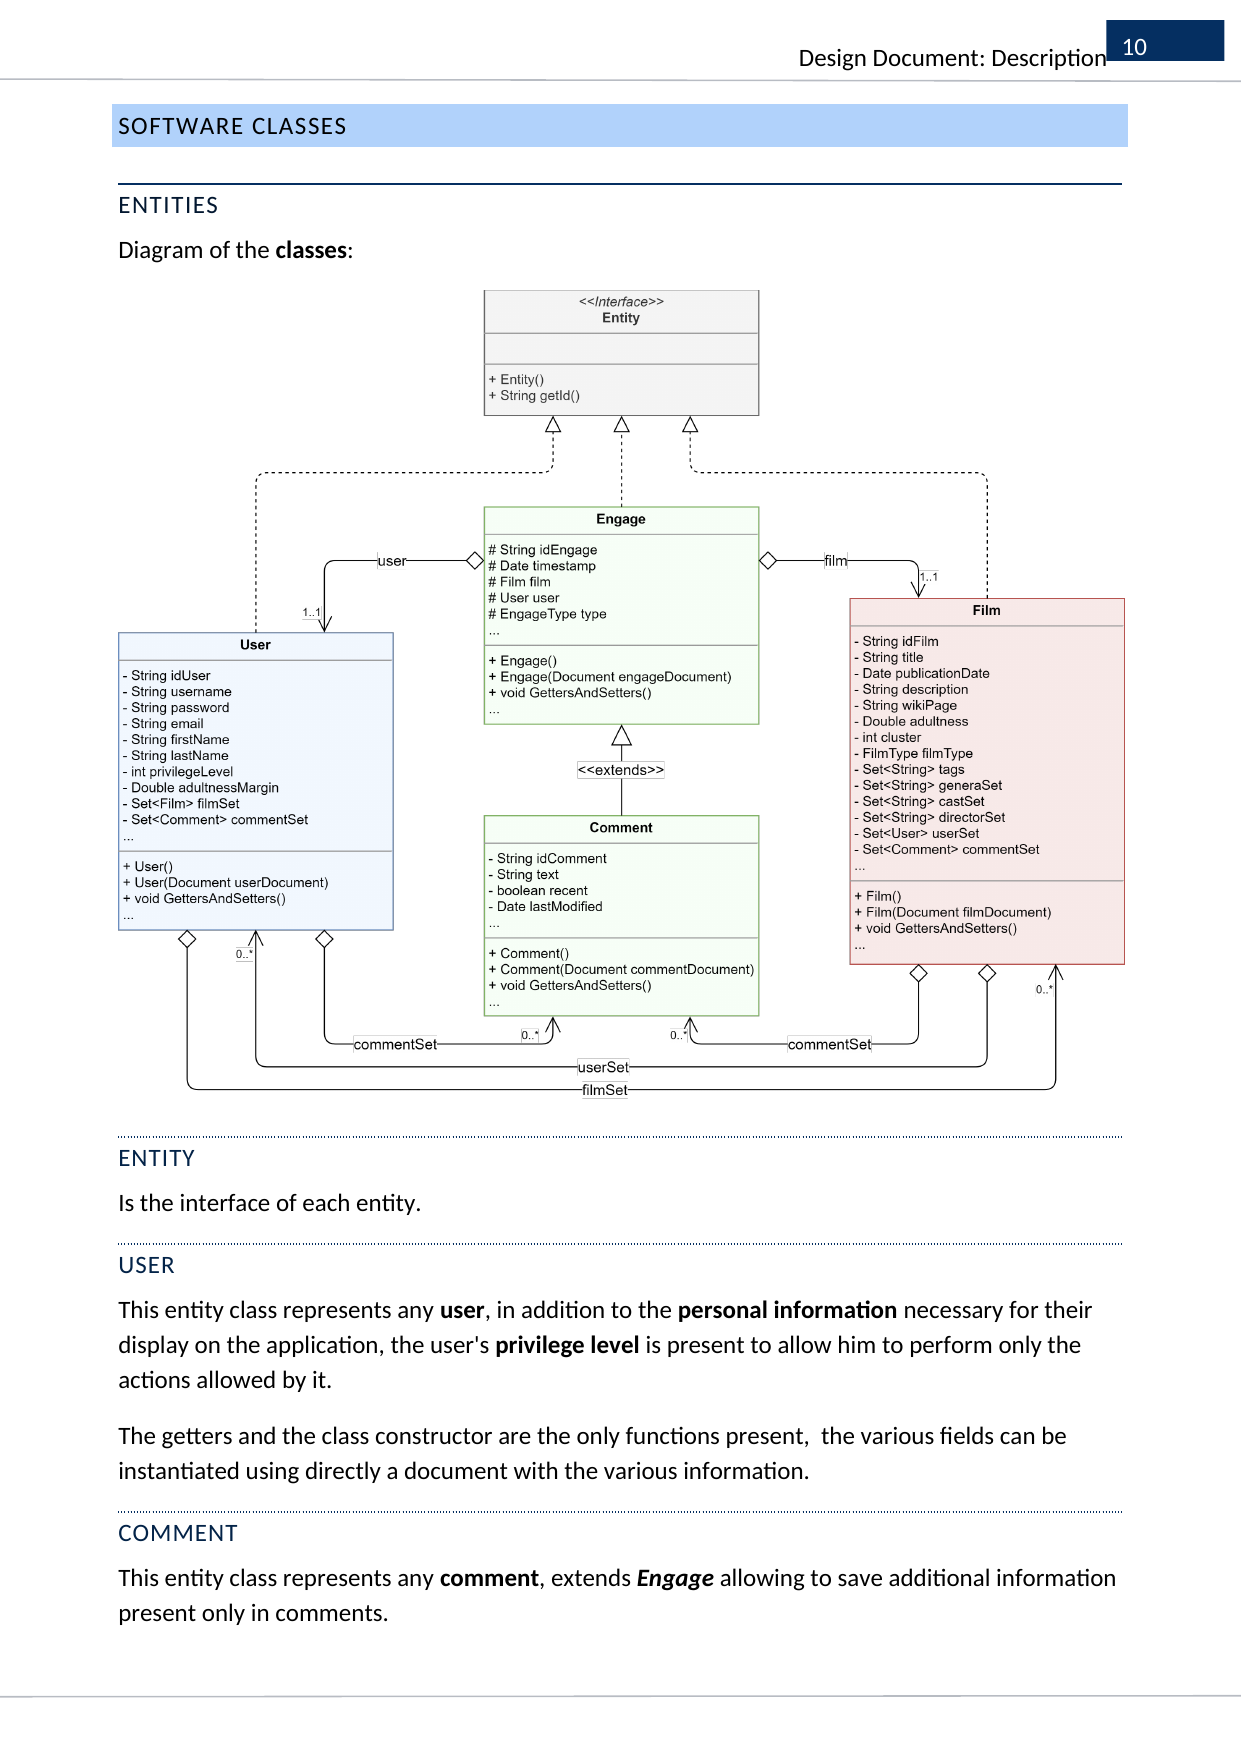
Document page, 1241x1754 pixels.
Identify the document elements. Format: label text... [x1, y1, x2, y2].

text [118, 1420, 1122, 1486]
subtitle Entity [118, 1136, 1122, 1172]
text Diagram of the classes: [118, 234, 1122, 265]
picture [118, 290, 1125, 1111]
text This entity class represents any comment, extends Engage allowing to save additional information present only in comments. [118, 1562, 1122, 1628]
text Is the interface of each entity. [118, 1187, 1122, 1218]
text This entity class represents any user, in addition to the personal information necessary for their display on the application, the user's privilege level is present to allow him to perform only the actions allowed by it. [118, 1294, 1122, 1395]
subtitle Software classes [118, 111, 1122, 141]
subtitle Comment [118, 1511, 1122, 1547]
subtitle Entities [118, 185, 1122, 219]
subtitle User [118, 1243, 1122, 1279]
